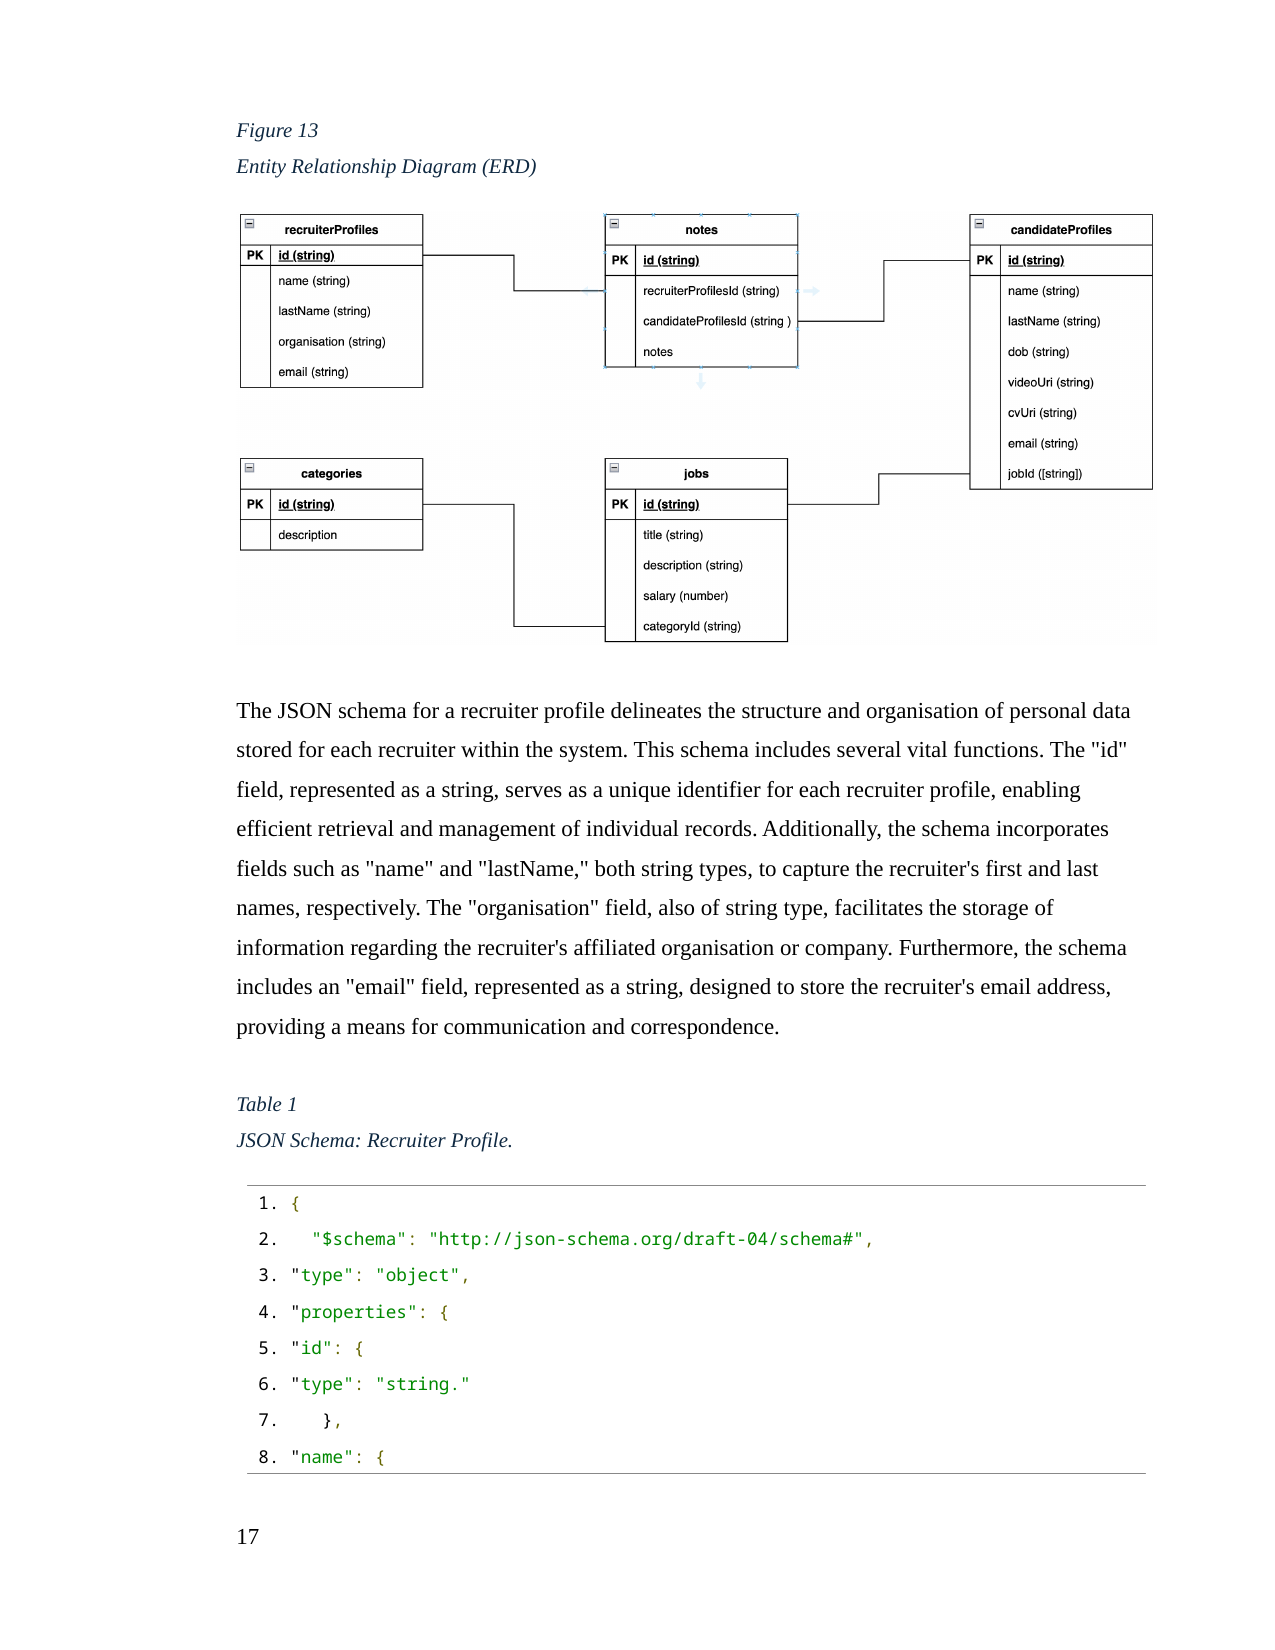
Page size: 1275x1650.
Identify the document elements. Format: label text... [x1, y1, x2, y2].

text Figure 13 Entity Relationship Diagram (ERD) [236, 118, 1157, 178]
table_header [236, 1185, 1157, 1488]
picture [236, 211, 1157, 645]
text The JSON schema for a recruiter profile delineates the structure and organisation of personal data stored for each recruiter within the system. This schema includes several vital functions. The "id" field, represented as a string, serves as a unique identifier for each recruiter profile, enabling efficient retrieval and management of individual records. Additionally, the schema incorporates fields such as "name" and "lastName," both string types, to capture the recruiter's first and last names, respectively. The "organisation" field, also of string type, facilitates the storage of information regarding the recruiter's affiliated organisation or company. Furthermore, the schema includes an "email" field, represented as a string, designed to store the recruiter's email address, providing a means for communication and correspondence. [236, 697, 1157, 1039]
text Table 1 JSON Schema: Recruiter Profile. [236, 1092, 1157, 1152]
